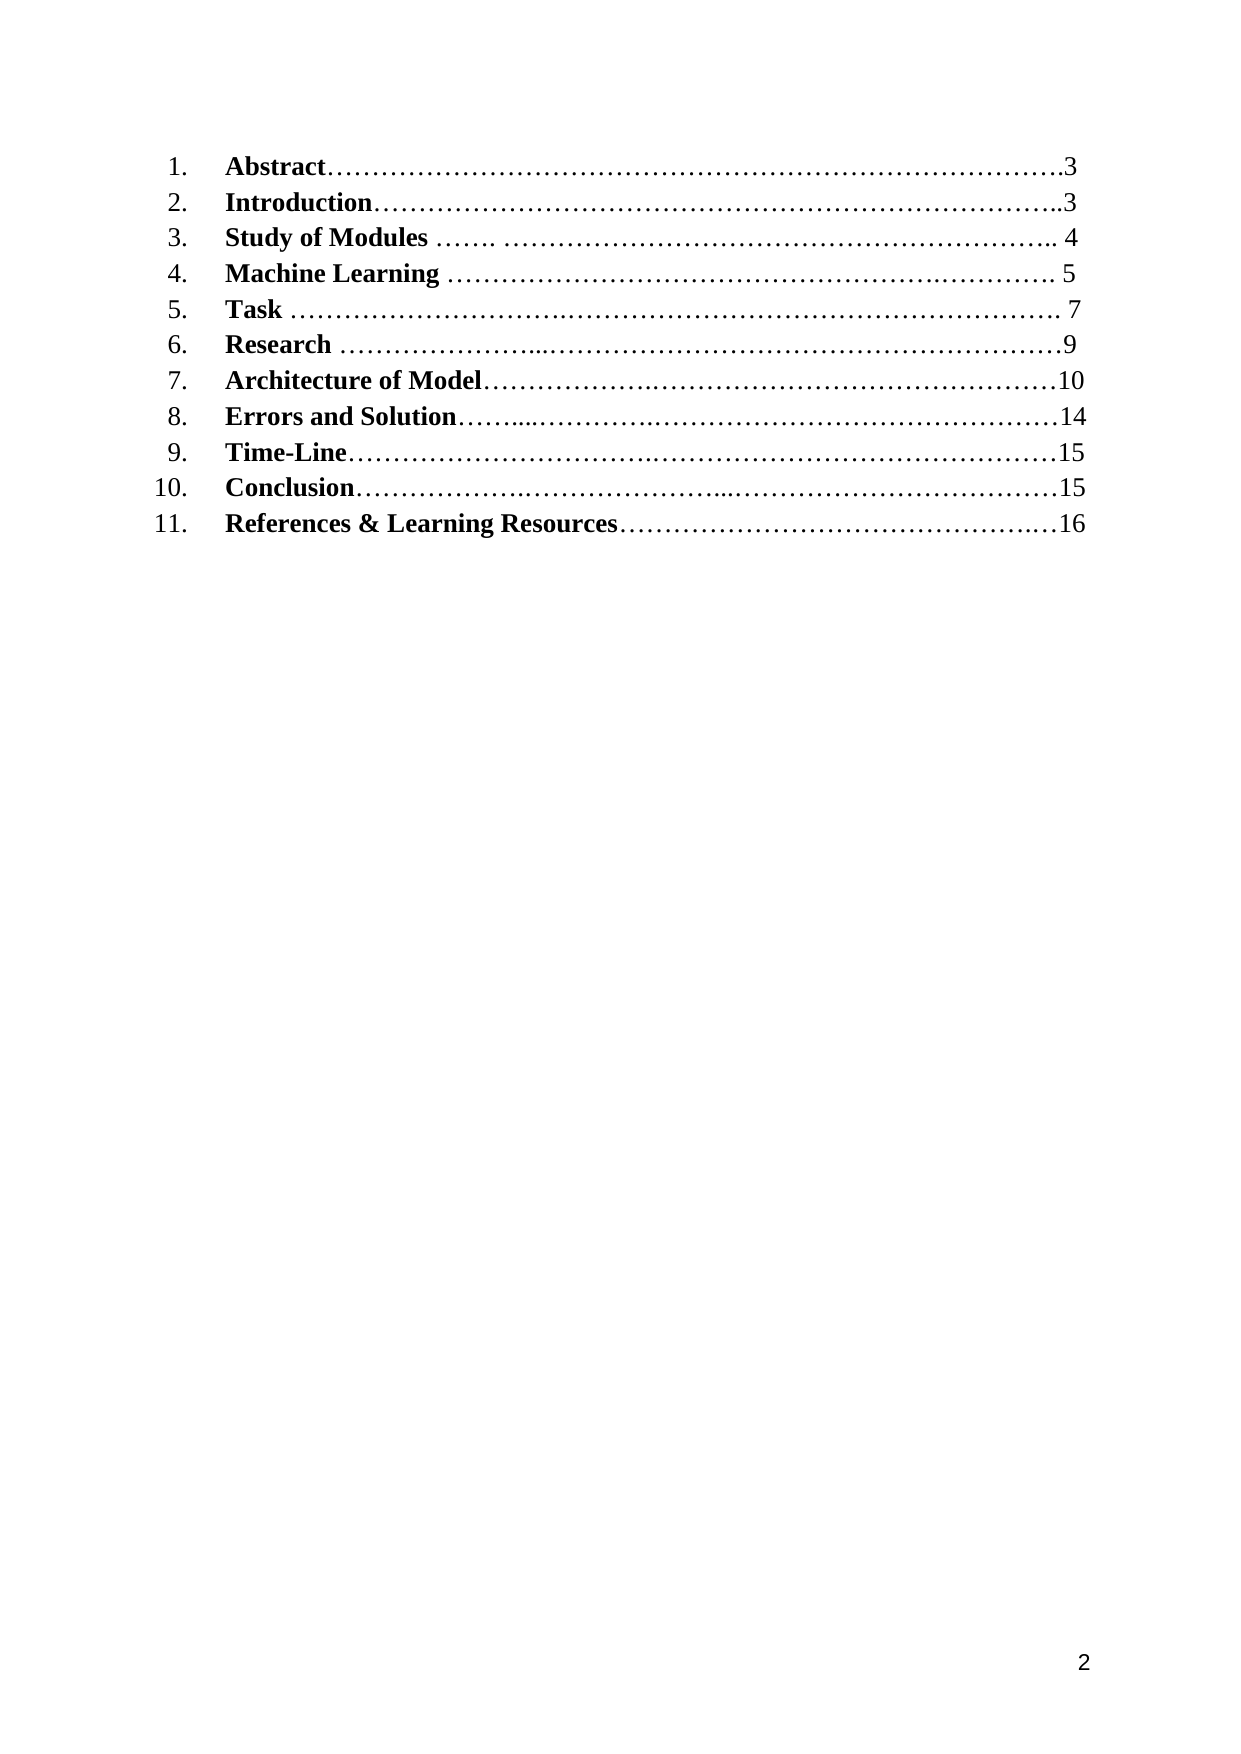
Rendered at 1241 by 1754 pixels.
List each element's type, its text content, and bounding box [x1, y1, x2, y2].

list Architecture of Model……………….………………………………………10 [187, 364, 1090, 396]
list Machine Learning ……………………………………………….…………. 5 [187, 257, 1090, 288]
list Abstract……………………………………………………………………….3 [187, 150, 1090, 181]
list Errors and Solution……....………….………………………………………14 [187, 400, 1090, 431]
list Study of Modules ……. …………………………………………………….. 4 [187, 221, 1090, 253]
list Conclusion……………….…………………...………………………………15 [187, 472, 1090, 503]
list Task ………………………….………………………………………………. 7 [187, 293, 1090, 324]
list Research …………………...…………………………………………………9 [187, 329, 1090, 360]
list References & Learning Resources……………………………………….…16 [187, 507, 1090, 538]
list Time-Line…………………………….………………………………………15 [187, 436, 1090, 467]
list Introduction…………………………………………………………………..3 [187, 186, 1090, 217]
